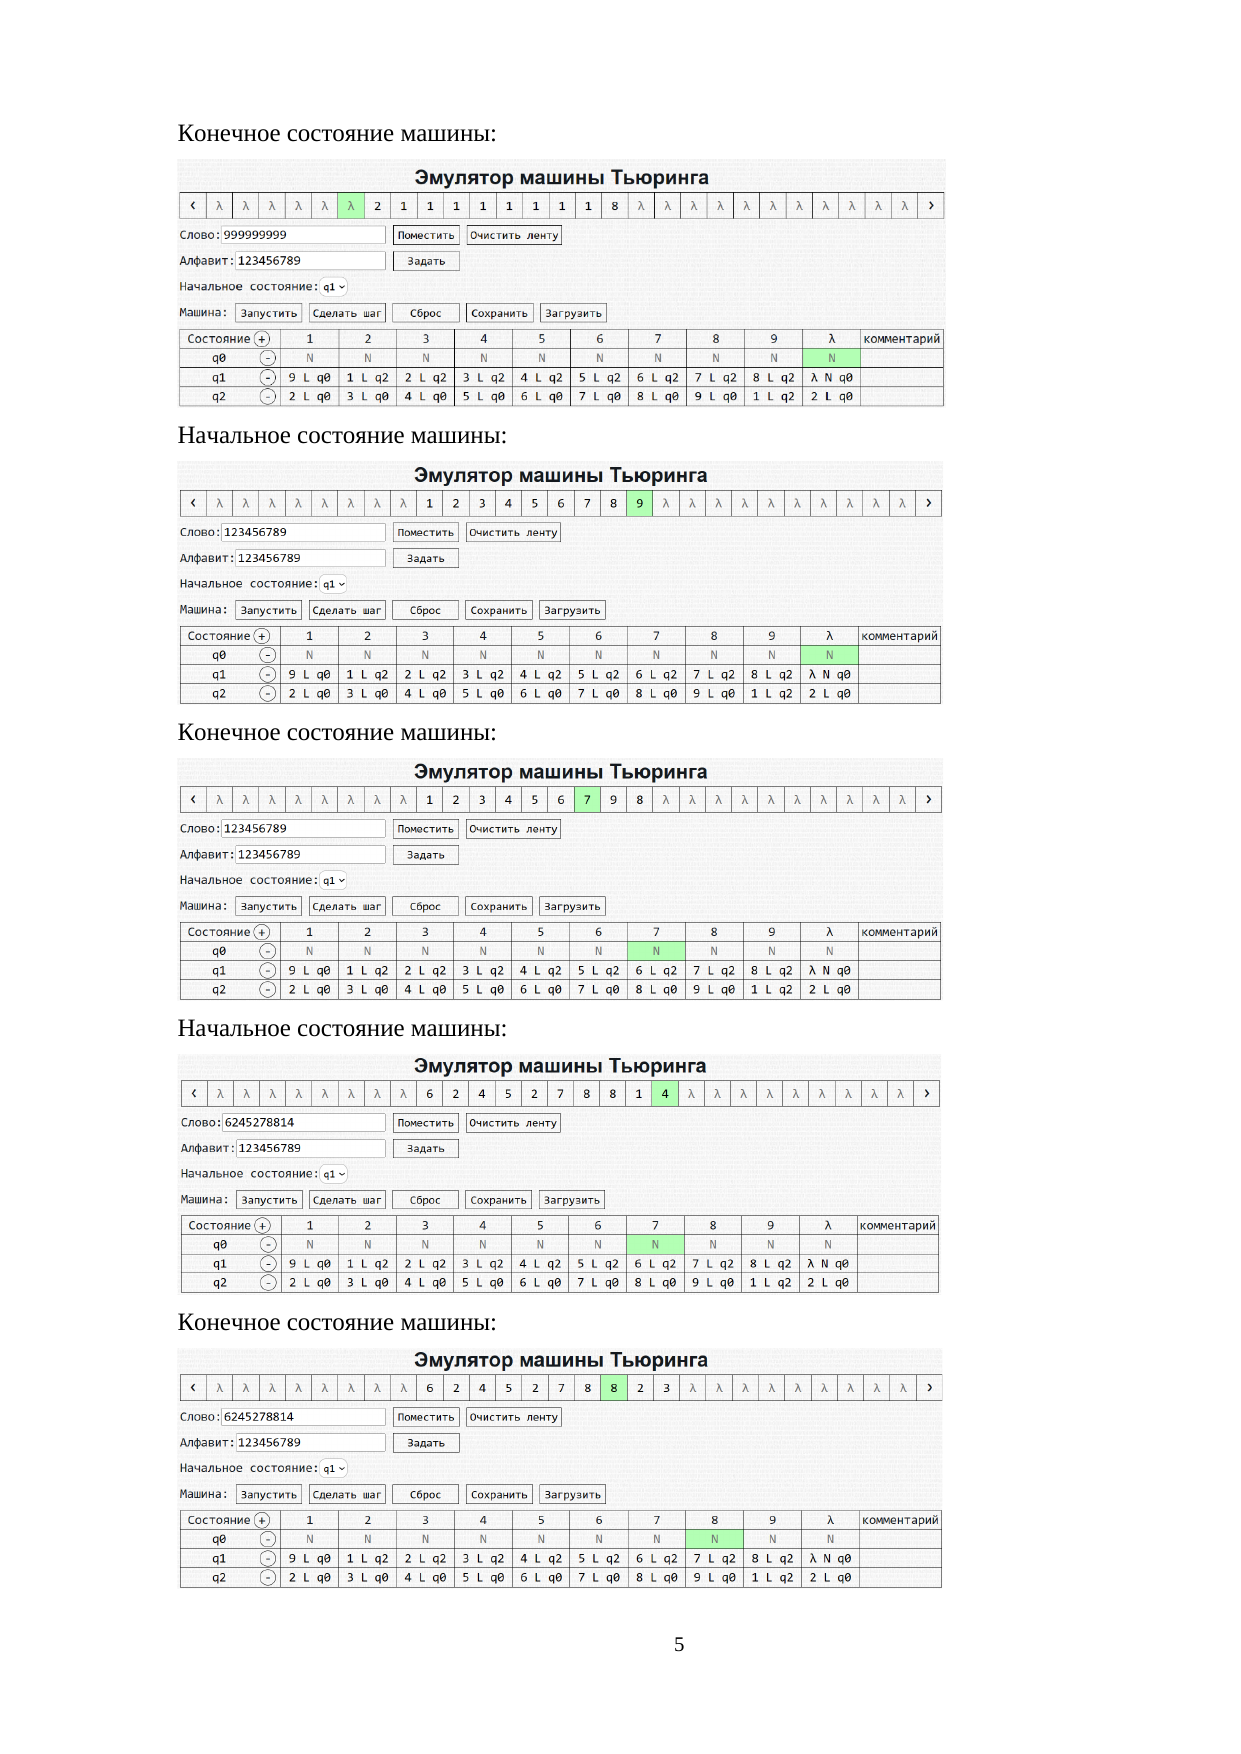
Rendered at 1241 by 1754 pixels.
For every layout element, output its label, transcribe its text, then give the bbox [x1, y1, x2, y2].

text Конечное состояние машины: [177, 118, 1181, 147]
picture [177, 1054, 942, 1295]
picture [177, 1348, 943, 1589]
text Конечное состояние машины: [177, 717, 1181, 746]
picture [177, 159, 946, 408]
text Конечное состояние машины: [177, 1307, 1181, 1336]
text Начальное состояние машины: [177, 1013, 1181, 1042]
picture [177, 758, 944, 1001]
picture [177, 461, 944, 705]
text Начальное состояние машины: [177, 420, 1181, 448]
